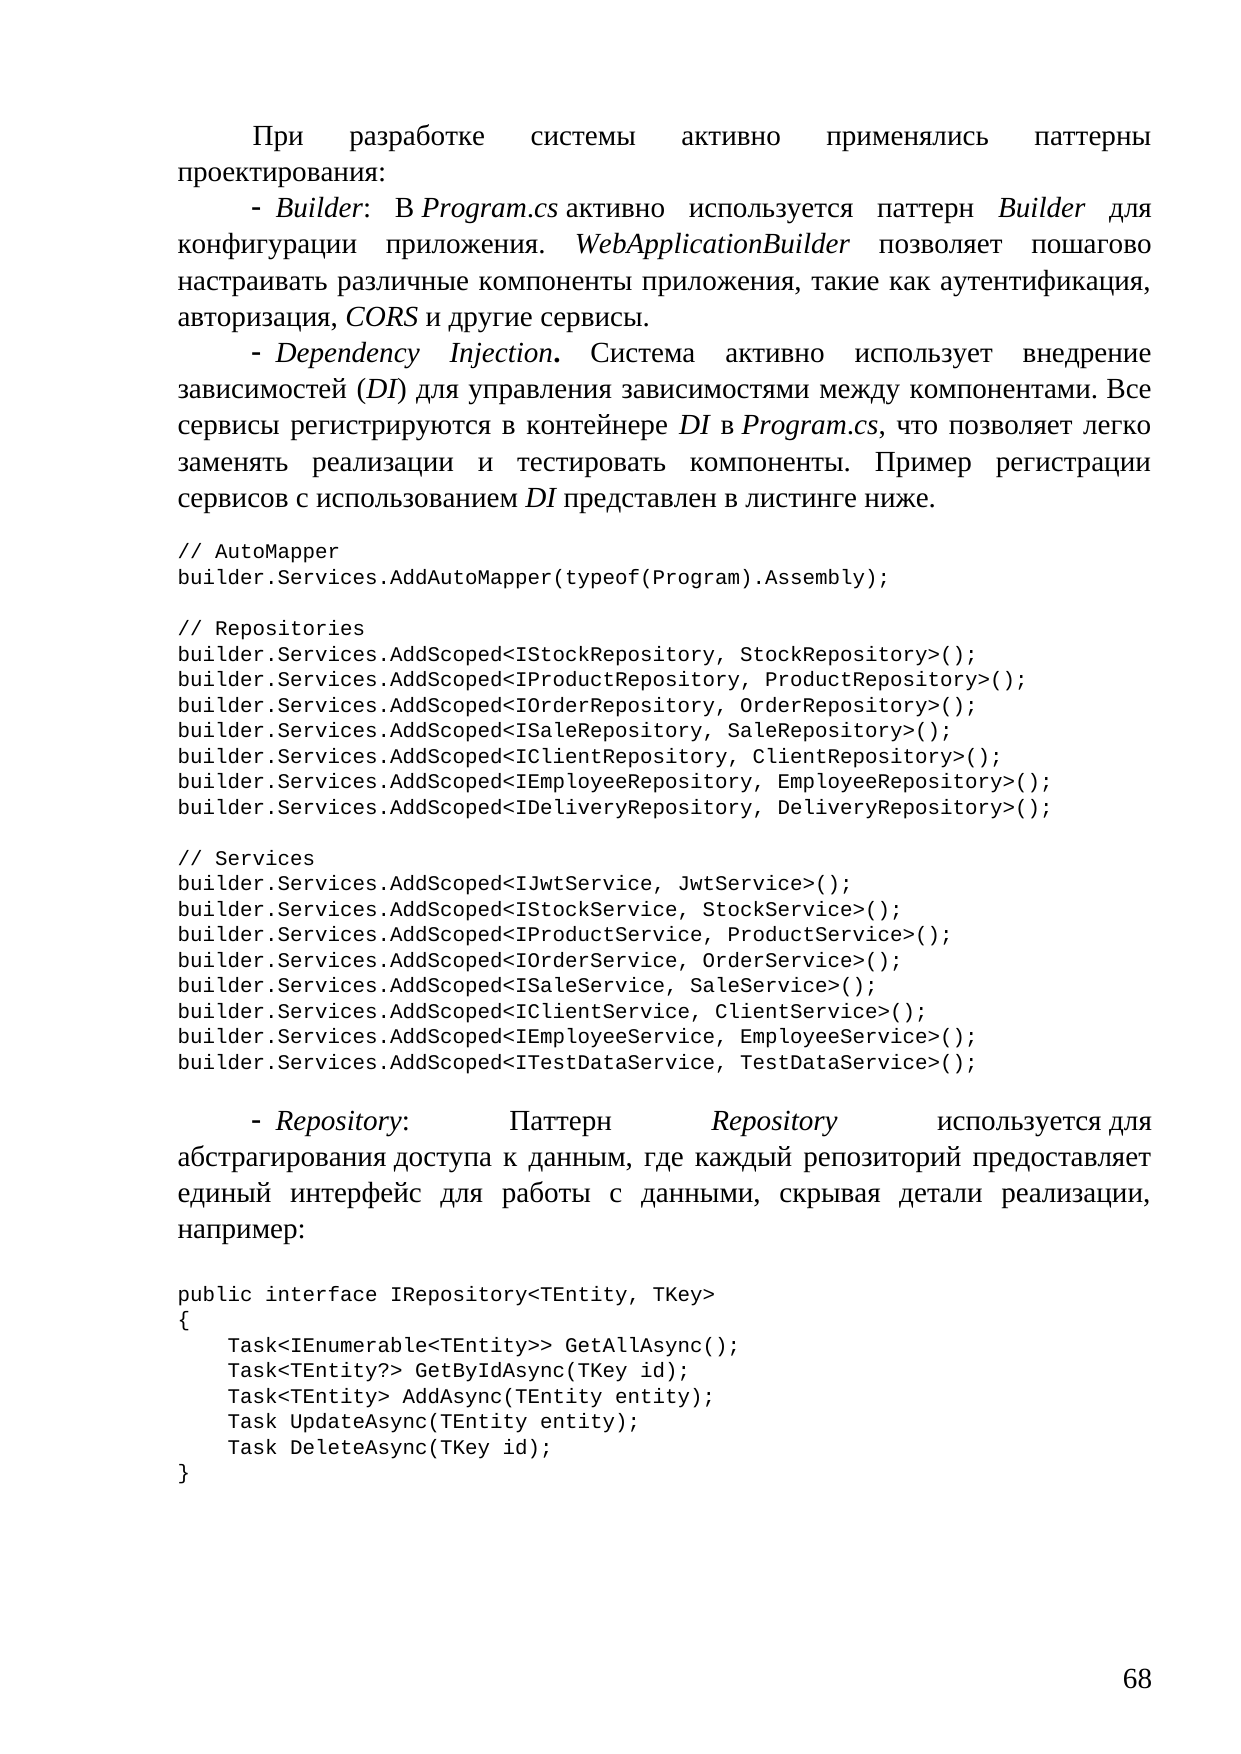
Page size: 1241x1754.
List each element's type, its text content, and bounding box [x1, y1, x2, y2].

text Task UpdateAsync(TEntity entity); [177, 1411, 1152, 1435]
text builder.Services.AddScoped<IJwtService, JwtService>(); [177, 873, 1152, 897]
text builder.Services.AddScoped<IStockRepository, StockRepository>(); [177, 643, 1152, 667]
text Task<IEnumerable<TEntity>> GetAllAsync(); [177, 1335, 1152, 1358]
text // AutoMapper [177, 541, 1152, 565]
text builder.Services.AddScoped<IDeliveryRepository, DeliveryRepository>(); [177, 797, 1152, 820]
text Task<TEntity?> GetByIdAsync(TKey id); [177, 1360, 1152, 1384]
text // Services [177, 848, 1152, 871]
text builder.Services.AddScoped<IClientRepository, ClientRepository>(); [177, 746, 1152, 769]
text builder.Services.AddScoped<IClientService, ClientService>(); [177, 1001, 1152, 1024]
text builder.Services.AddScoped<IEmployeeRepository, EmployeeRepository>(); [177, 771, 1152, 795]
list Builder: В Program.cs активно используется паттерн Builder для конфигурации приложения. WebApplicationBuilder позволяет пошагово настраивать различные компоненты приложения, такие как аутентификация, авторизация, CORS и другие сервисы. [177, 190, 1152, 332]
text builder.Services.AddScoped<ISaleService, SaleService>(); [177, 975, 1152, 999]
text builder.Services.AddScoped<IProductService, ProductService>(); [177, 924, 1152, 948]
text builder.Services.AddScoped<IStockService, StockService>(); [177, 899, 1152, 922]
text Task<TEntity> AddAsync(TEntity entity); [177, 1386, 1152, 1409]
text builder.Services.AddScoped<IOrderService, OrderService>(); [177, 950, 1152, 973]
text { [177, 1309, 1152, 1333]
text builder.Services.AddScoped<IOrderRepository, OrderRepository>(); [177, 694, 1152, 718]
list Repository: Паттерн Repository используется для абстрагирования доступа к данным, где каждый репозиторий предоставляет единый интерфейс для работы с данными, скрывая детали реализации, например: [177, 1103, 1152, 1245]
text builder.Services.AddScoped<IEmployeeService, EmployeeService>(); [177, 1026, 1152, 1050]
text public interface IRepository<TEntity, TKey> [177, 1284, 1152, 1307]
list Dependency Injection. Система активно использует внедрение зависимостей (DI) для управления зависимостями между компонентами. Все сервисы регистрируются в контейнере DI в Program.cs, что позволяет легко заменять реализации и тестировать компоненты. Пример регистрации сервисов с использованием DI представлен в листинге ниже. [177, 335, 1152, 513]
text При разработке системы активно применялись паттерны проектирования: [177, 118, 1152, 188]
text } [177, 1462, 1152, 1486]
text builder.Services.AddScoped<IProductRepository, ProductRepository>(); [177, 669, 1152, 693]
text // Repositories [177, 618, 1152, 642]
text Task DeleteAsync(TKey id); [177, 1437, 1152, 1461]
text builder.Services.AddScoped<ISaleRepository, SaleRepository>(); [177, 720, 1152, 744]
text builder.Services.AddAutoMapper(typeof(Program).Assembly); [177, 567, 1152, 591]
text builder.Services.AddScoped<ITestDataService, TestDataService>(); [177, 1052, 1152, 1076]
